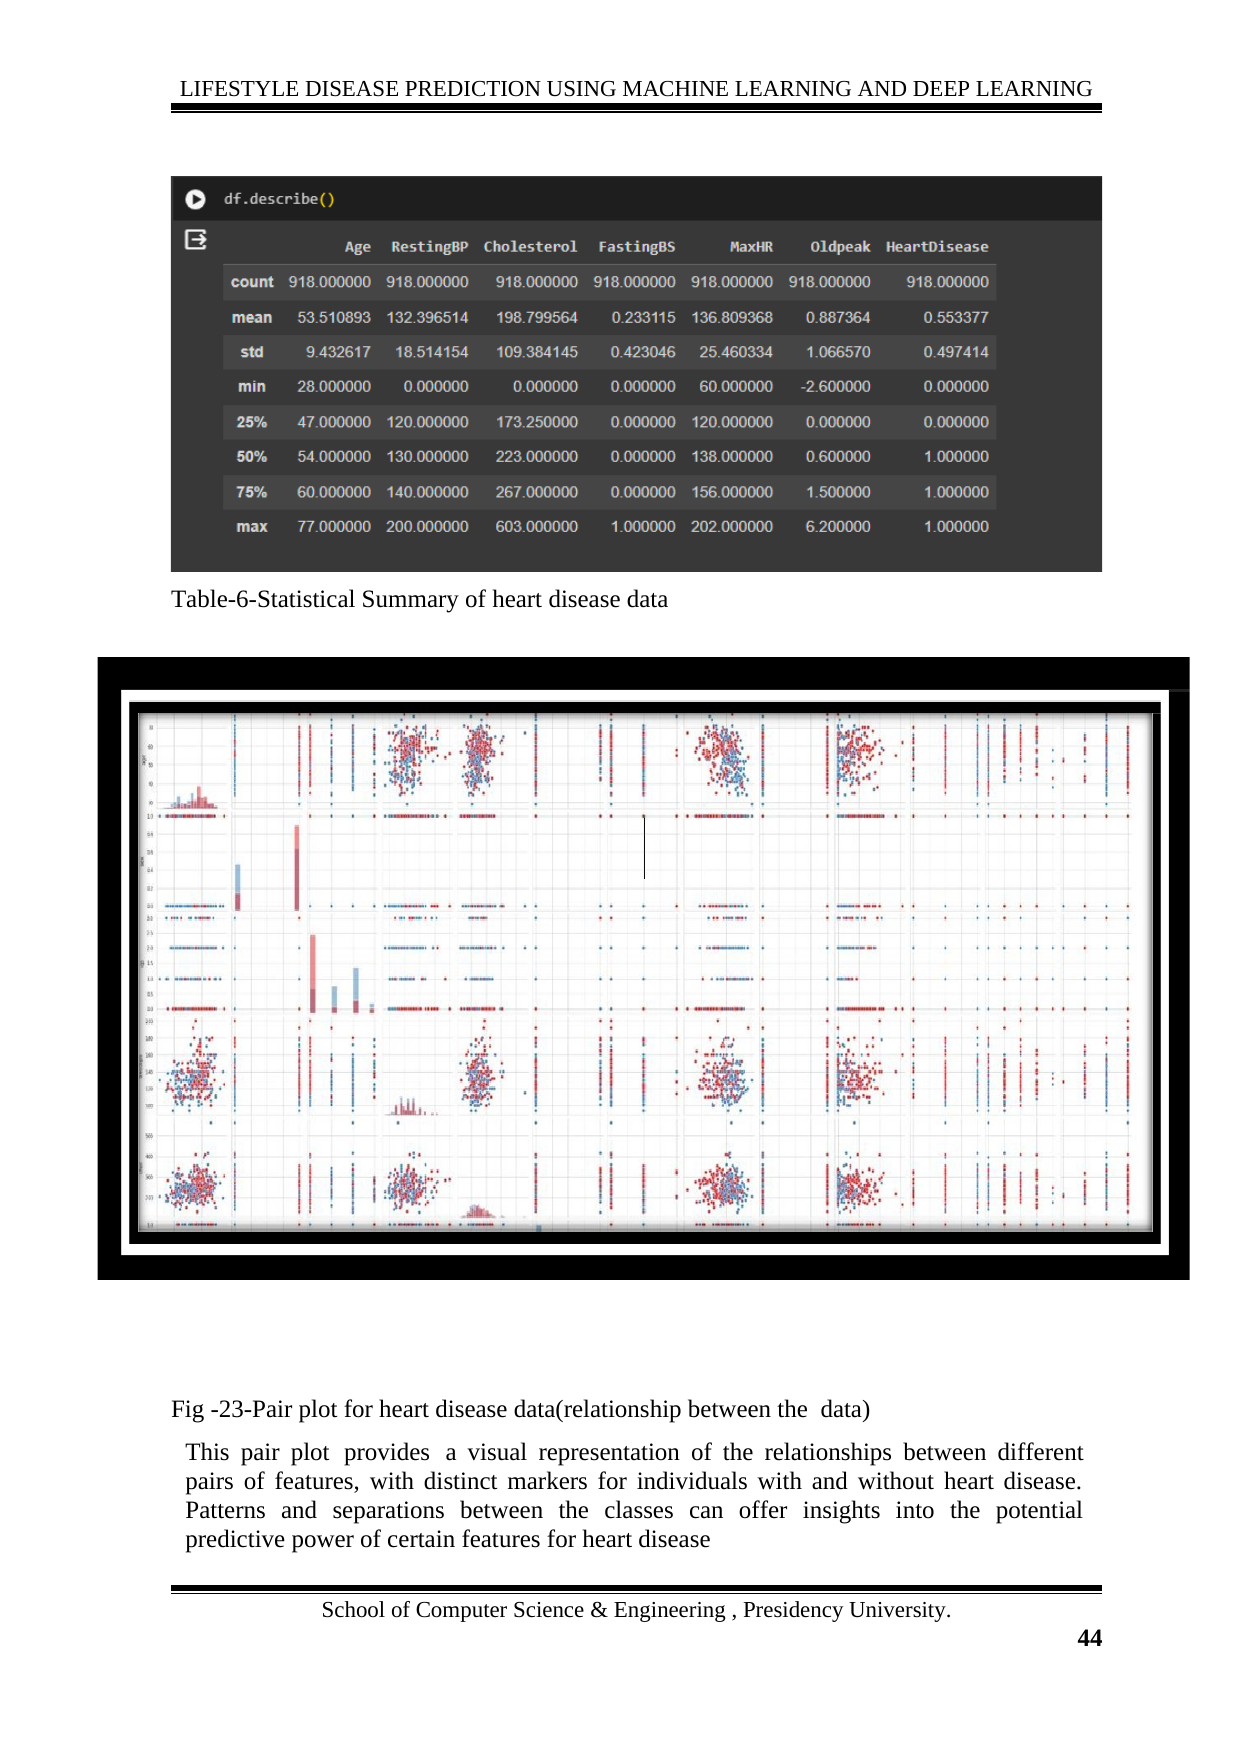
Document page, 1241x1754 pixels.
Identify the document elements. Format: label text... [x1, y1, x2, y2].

text This pair plot provides a visual representation of the relationships between different pairs of features, with distinct markers for individuals with and without heart disease. Patterns and separations between the classes can offer insights into the potential predictive power of certain features for heart disease [185, 1437, 1084, 1552]
picture [97, 655, 1190, 1280]
text Fig -23-Pair plot for heart disease data(relationship between the data) [171, 1394, 1102, 1423]
picture [170, 176, 1103, 572]
text Table-6-Statistical Summary of heart disease data [171, 584, 1102, 613]
